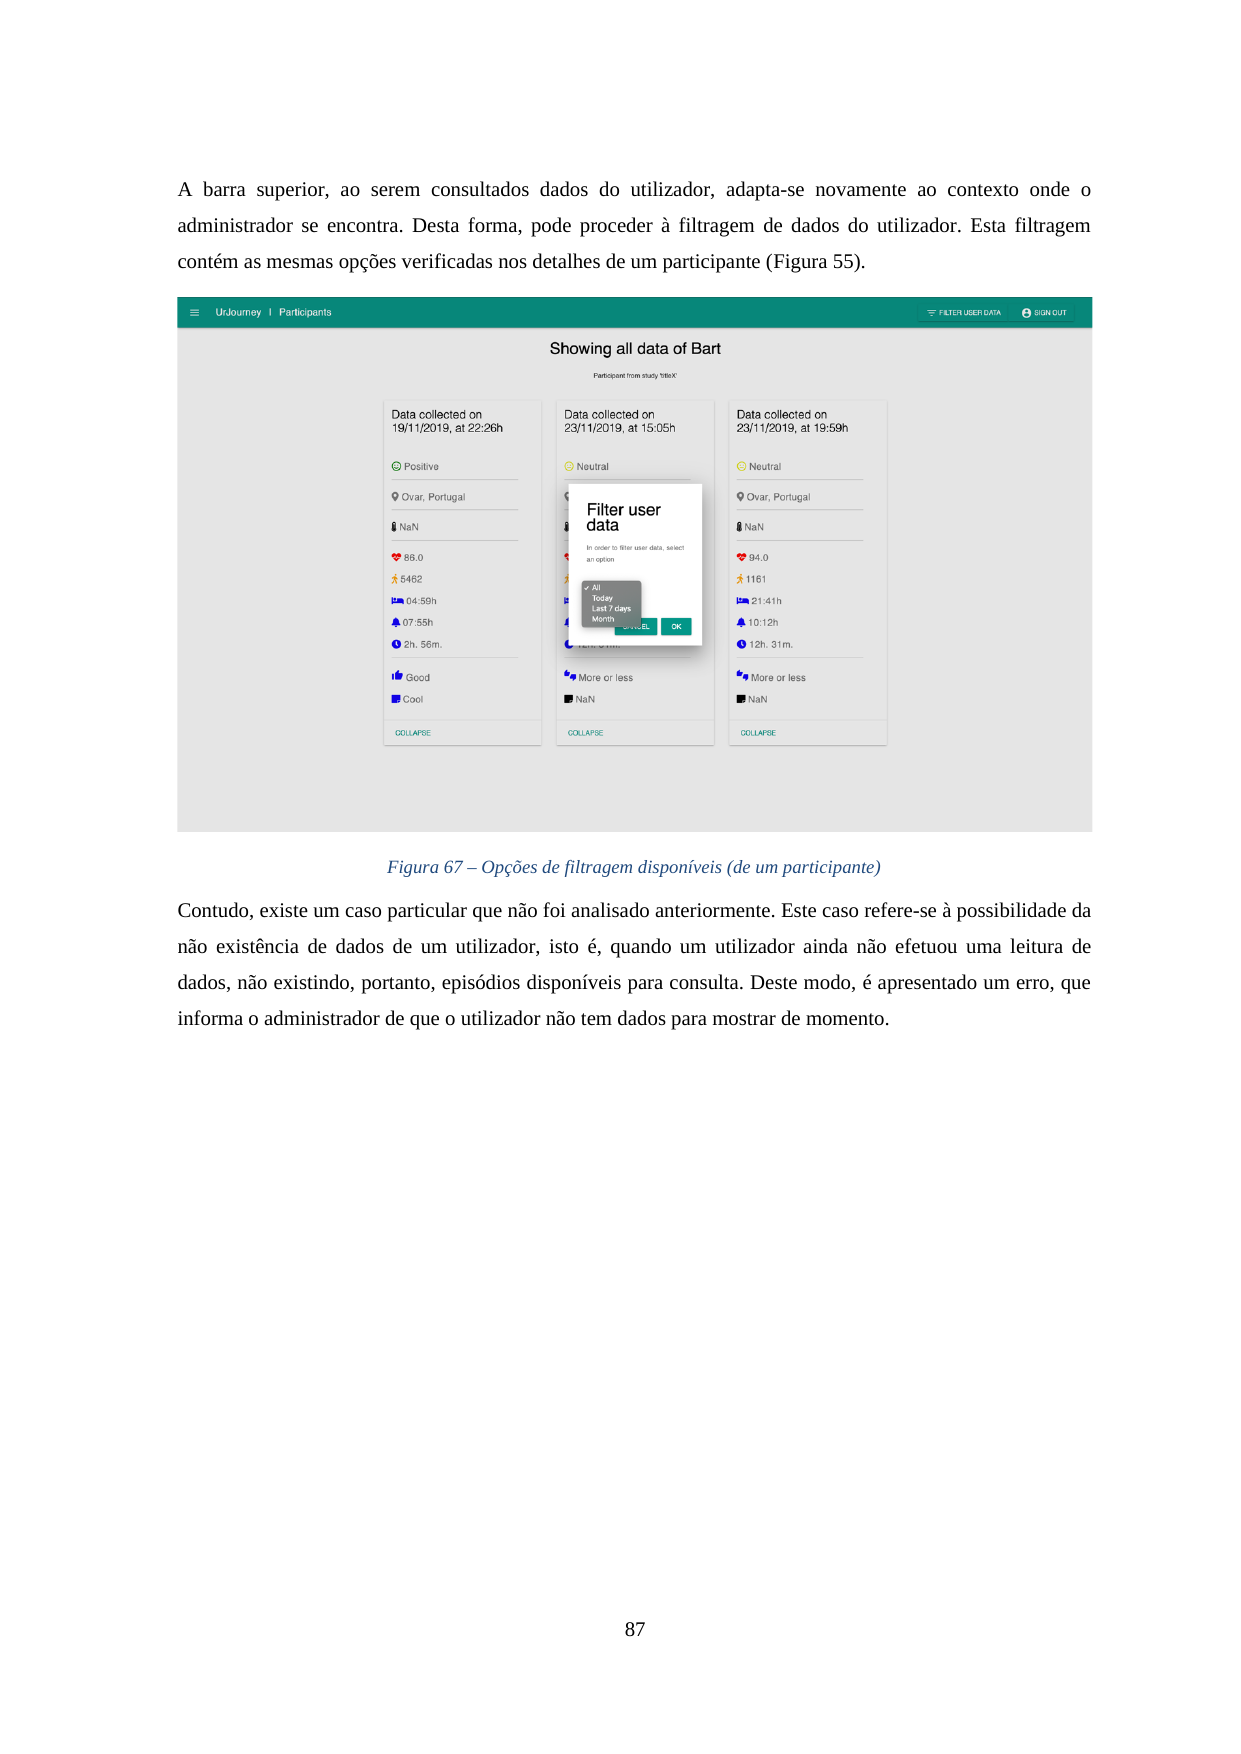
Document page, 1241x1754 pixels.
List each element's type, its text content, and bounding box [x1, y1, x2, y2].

text Figura 67 – Opções de filtragem disponíveis (de um participante) [177, 856, 1092, 877]
picture [177, 297, 1093, 832]
text Contudo, existe um caso particular que não foi analisado anteriormente. Este caso refere-se à possibilidade da não existência de dados de um utilizador, isto é, quando um utilizador ainda não efetuou uma leitura de dados, não existindo, portanto, episódios disponíveis para consulta. Deste modo, é apresentado um erro, que informa o administrador de que o utilizador não tem dados para mostrar de momento. [177, 898, 1092, 1030]
text A barra superior, ao serem consultados dados do utilizador, adapta-se novamente ao contexto onde o administrador se encontra. Desta forma, pode proceder à filtragem de dados do utilizador. Esta filtragem contém as mesmas opções verificadas nos detalhes de um participante (Figura 55). [177, 177, 1092, 273]
